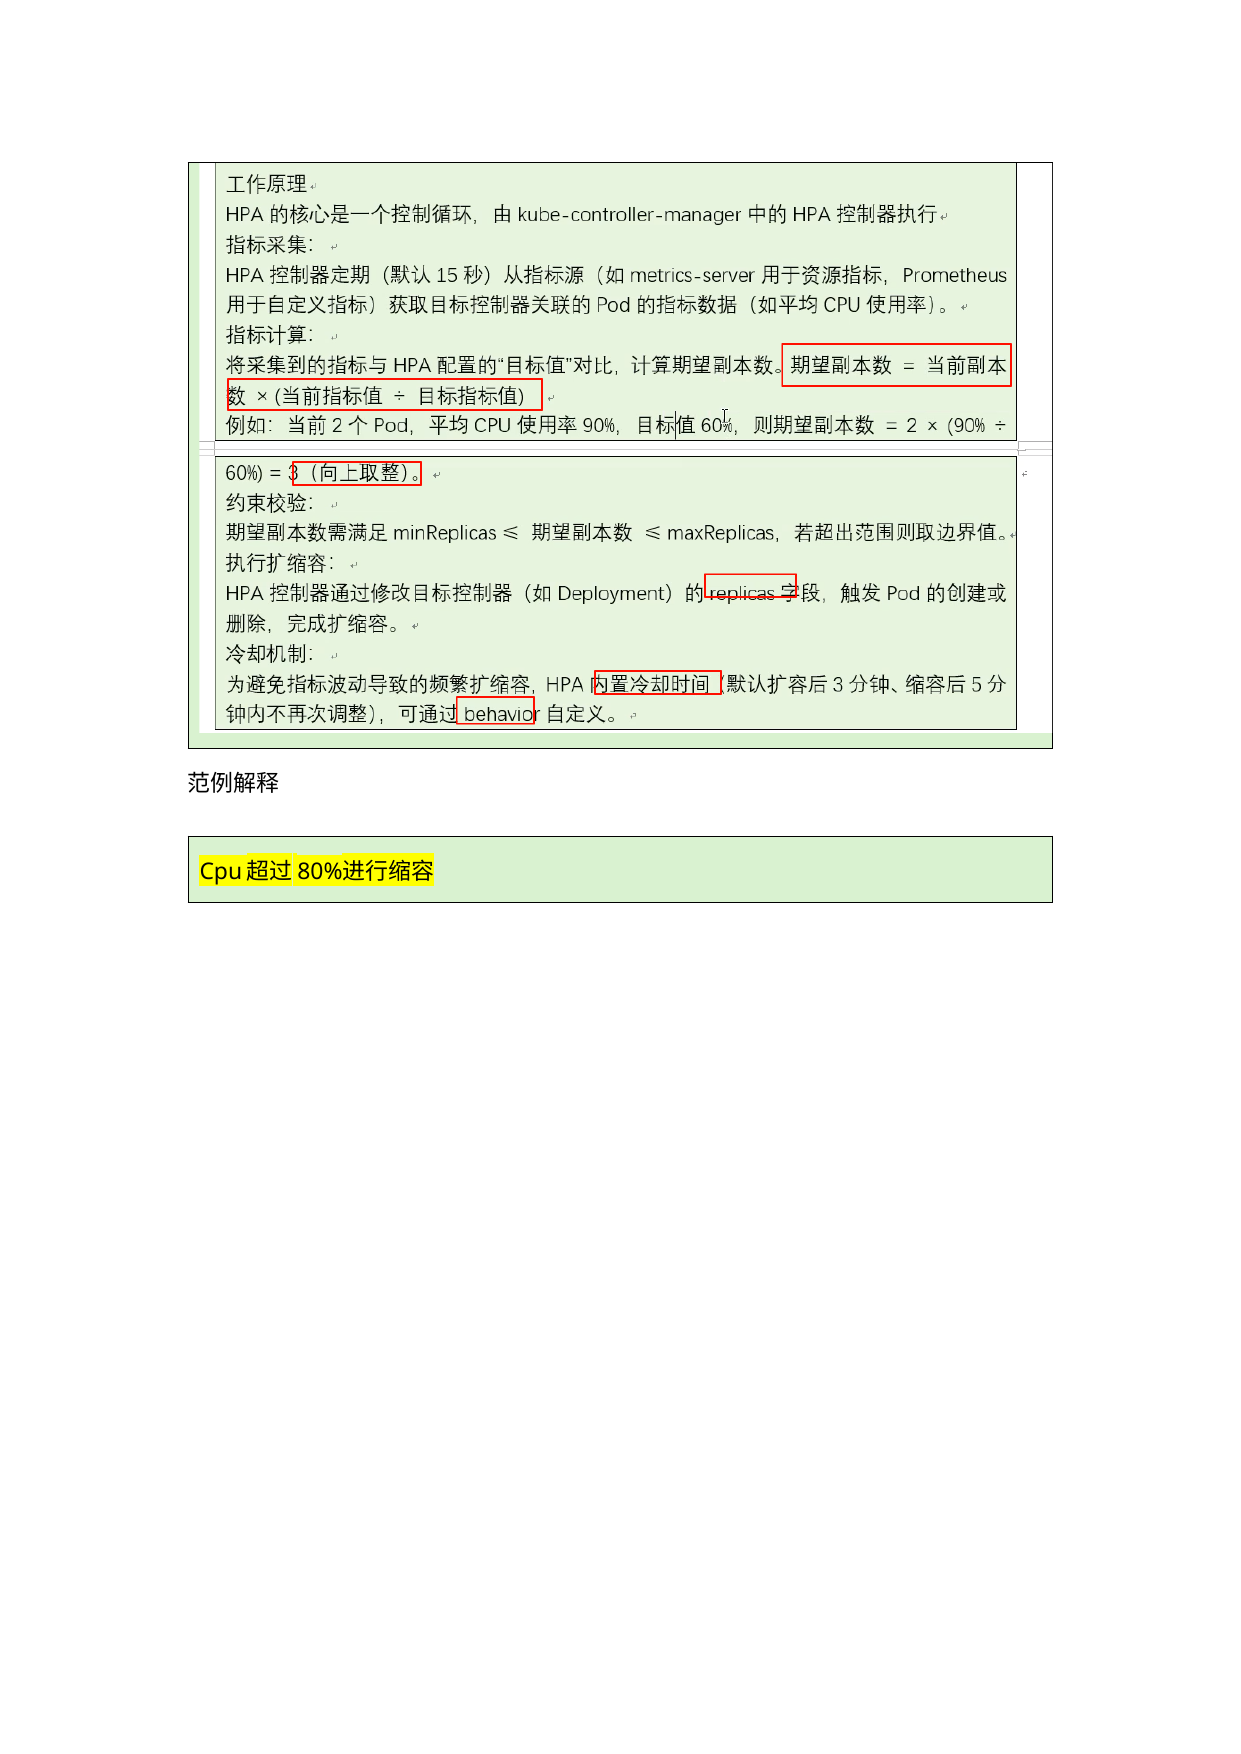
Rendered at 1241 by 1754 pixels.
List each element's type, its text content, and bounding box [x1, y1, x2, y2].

picture [199, 163, 1053, 733]
table_header [189, 163, 1052, 748]
text 范例解释 [187, 749, 1053, 814]
